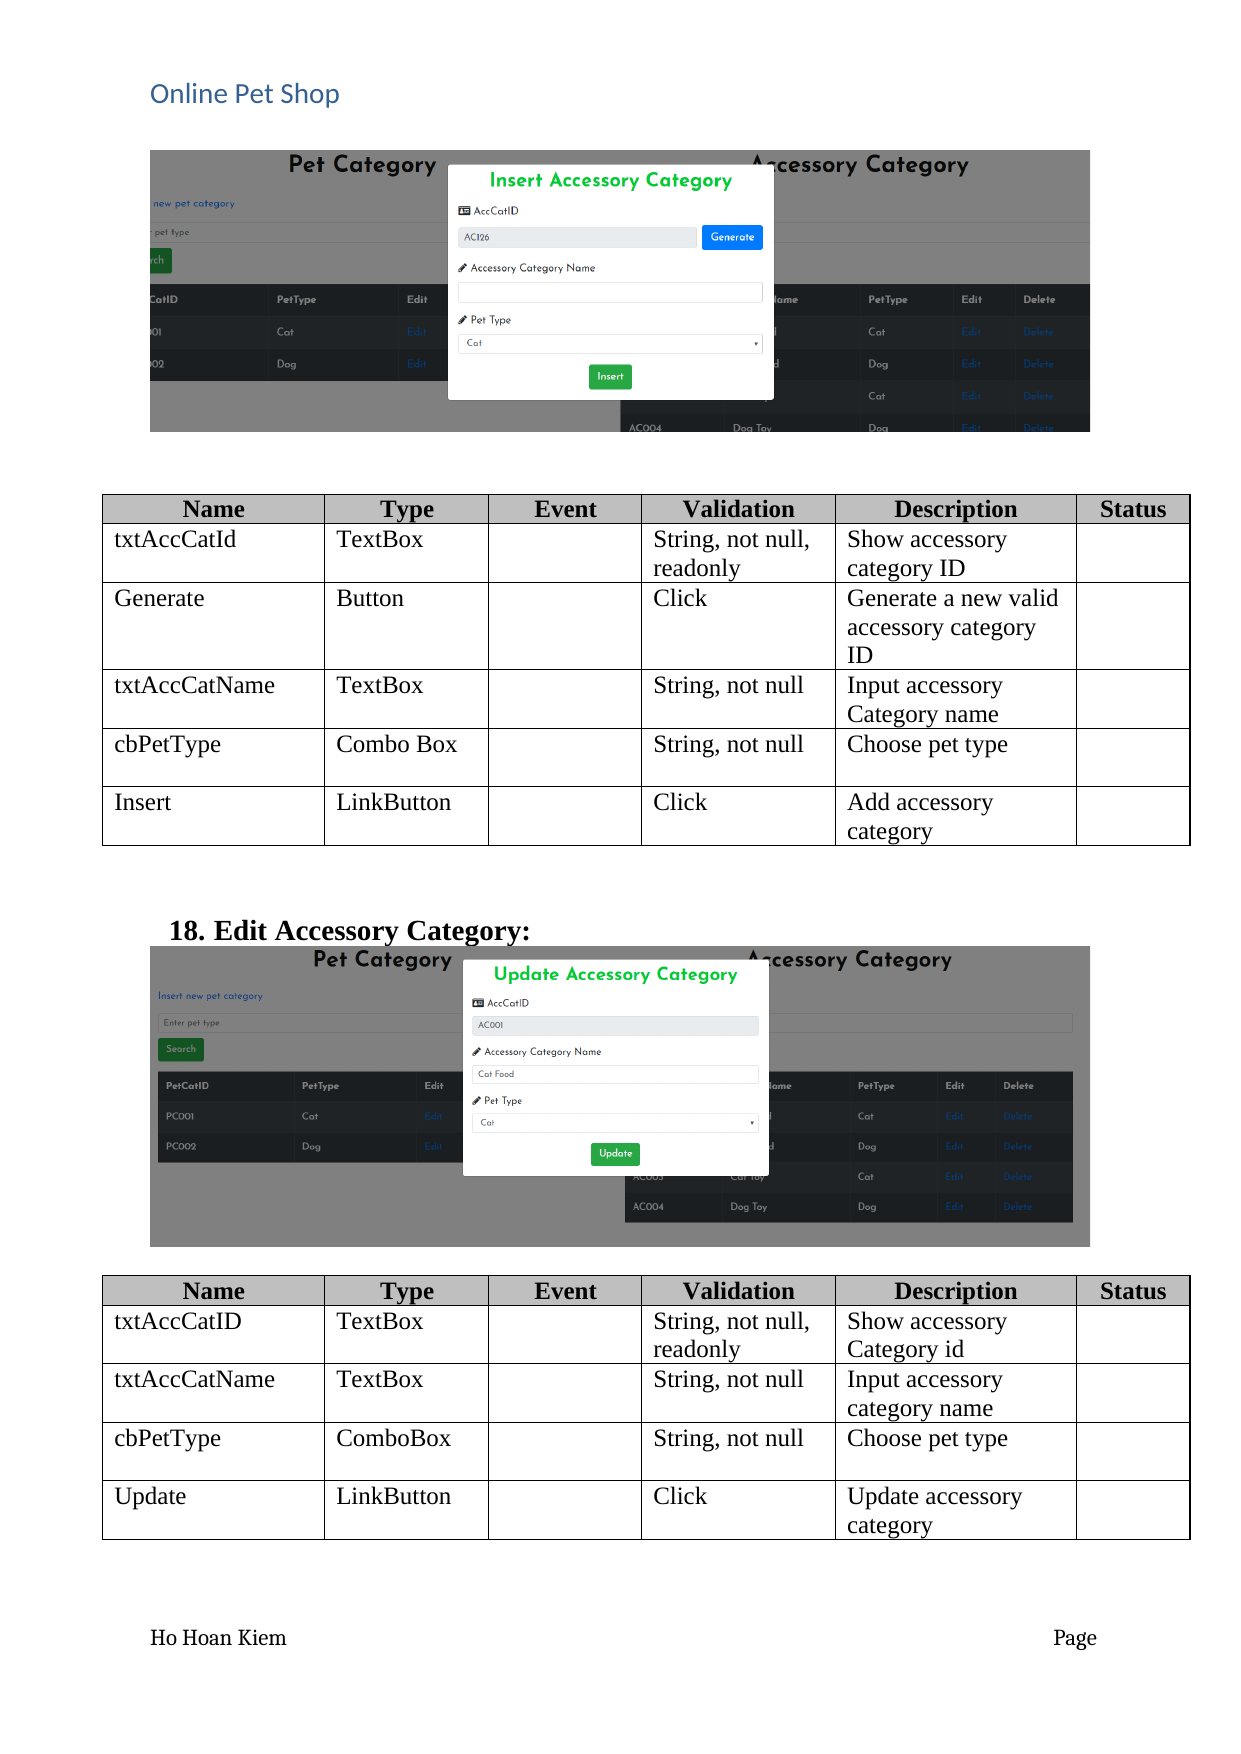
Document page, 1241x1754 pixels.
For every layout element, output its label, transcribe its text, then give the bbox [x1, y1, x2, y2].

table_header Description [836, 1276, 1076, 1305]
table_cell [1077, 1423, 1189, 1480]
table_cell [489, 1423, 641, 1480]
table_cell [489, 670, 641, 728]
table_cell Click [642, 787, 835, 844]
table_cell [1077, 524, 1189, 582]
table_cell Show accessory Category id [836, 1306, 1076, 1363]
table_cell cbPetType [103, 729, 324, 786]
table_cell Combo Box [325, 729, 488, 786]
table_cell [489, 729, 641, 786]
table_cell Update accessory category [836, 1481, 1076, 1539]
table_cell [489, 1481, 641, 1539]
table_cell String, not null [642, 1423, 835, 1480]
table_cell [489, 583, 641, 669]
table_cell ComboBox [325, 1423, 488, 1480]
table_cell [489, 1306, 641, 1363]
table_header Description [836, 495, 1076, 523]
table_cell String, not null [642, 670, 835, 728]
table_cell Insert [103, 787, 324, 844]
picture [150, 946, 1091, 1247]
table_cell TextBox [325, 1364, 488, 1422]
table_header Validation [642, 495, 835, 523]
table_cell Input accessory category name [836, 1364, 1076, 1422]
table_cell txtAccCatID [103, 1306, 324, 1363]
table_cell [489, 1364, 641, 1422]
table_cell Show accessory category ID [836, 524, 1076, 582]
table_cell String, not null, readonly [642, 1306, 835, 1363]
table_cell txtAccCatName [103, 670, 324, 728]
table_cell Click [642, 1481, 835, 1539]
table_cell Add accessory category [836, 787, 1076, 844]
table_cell String, not null [642, 729, 835, 786]
table_cell Generate [103, 583, 324, 669]
table_cell String, not null [642, 1364, 835, 1422]
table_cell Generate a new valid accessory category ID [836, 583, 1076, 669]
table_cell TextBox [325, 1306, 488, 1363]
table_header Type [325, 1276, 488, 1305]
table_header Name [103, 1276, 324, 1305]
table_header Status [1077, 1276, 1189, 1305]
table_header Status [1077, 495, 1189, 523]
table_cell [489, 524, 641, 582]
table_cell cbPetType [103, 1423, 324, 1480]
table_header Name [103, 495, 324, 523]
table_cell [489, 787, 641, 844]
table_header Event [489, 1276, 641, 1305]
table_cell [1077, 583, 1189, 669]
table_cell LinkButton [325, 1481, 488, 1539]
table_header Type [325, 495, 488, 523]
table_cell Choose pet type [836, 729, 1076, 786]
table_cell Update [103, 1481, 324, 1539]
table_cell TextBox [325, 524, 488, 582]
table_cell Click [642, 583, 835, 669]
table_cell [1077, 670, 1189, 728]
table_cell String, not null, readonly [642, 524, 835, 582]
table_cell Choose pet type [836, 1423, 1076, 1480]
table_cell [1077, 1364, 1189, 1422]
table_header Event [489, 495, 641, 523]
table_cell [1077, 1306, 1189, 1363]
table_cell Input accessory Category name [836, 670, 1076, 728]
list Edit Accessory Category: [169, 913, 1090, 946]
table_cell TextBox [325, 670, 488, 728]
table_header Validation [642, 1276, 835, 1305]
picture [150, 150, 1091, 432]
table_cell txtAccCatId [103, 524, 324, 582]
table_cell [1077, 1481, 1189, 1539]
table_cell txtAccCatName [103, 1364, 324, 1422]
table_cell Button [325, 583, 488, 669]
table_cell LinkButton [325, 787, 488, 844]
table_cell [1077, 729, 1189, 786]
table_cell [1077, 787, 1189, 844]
